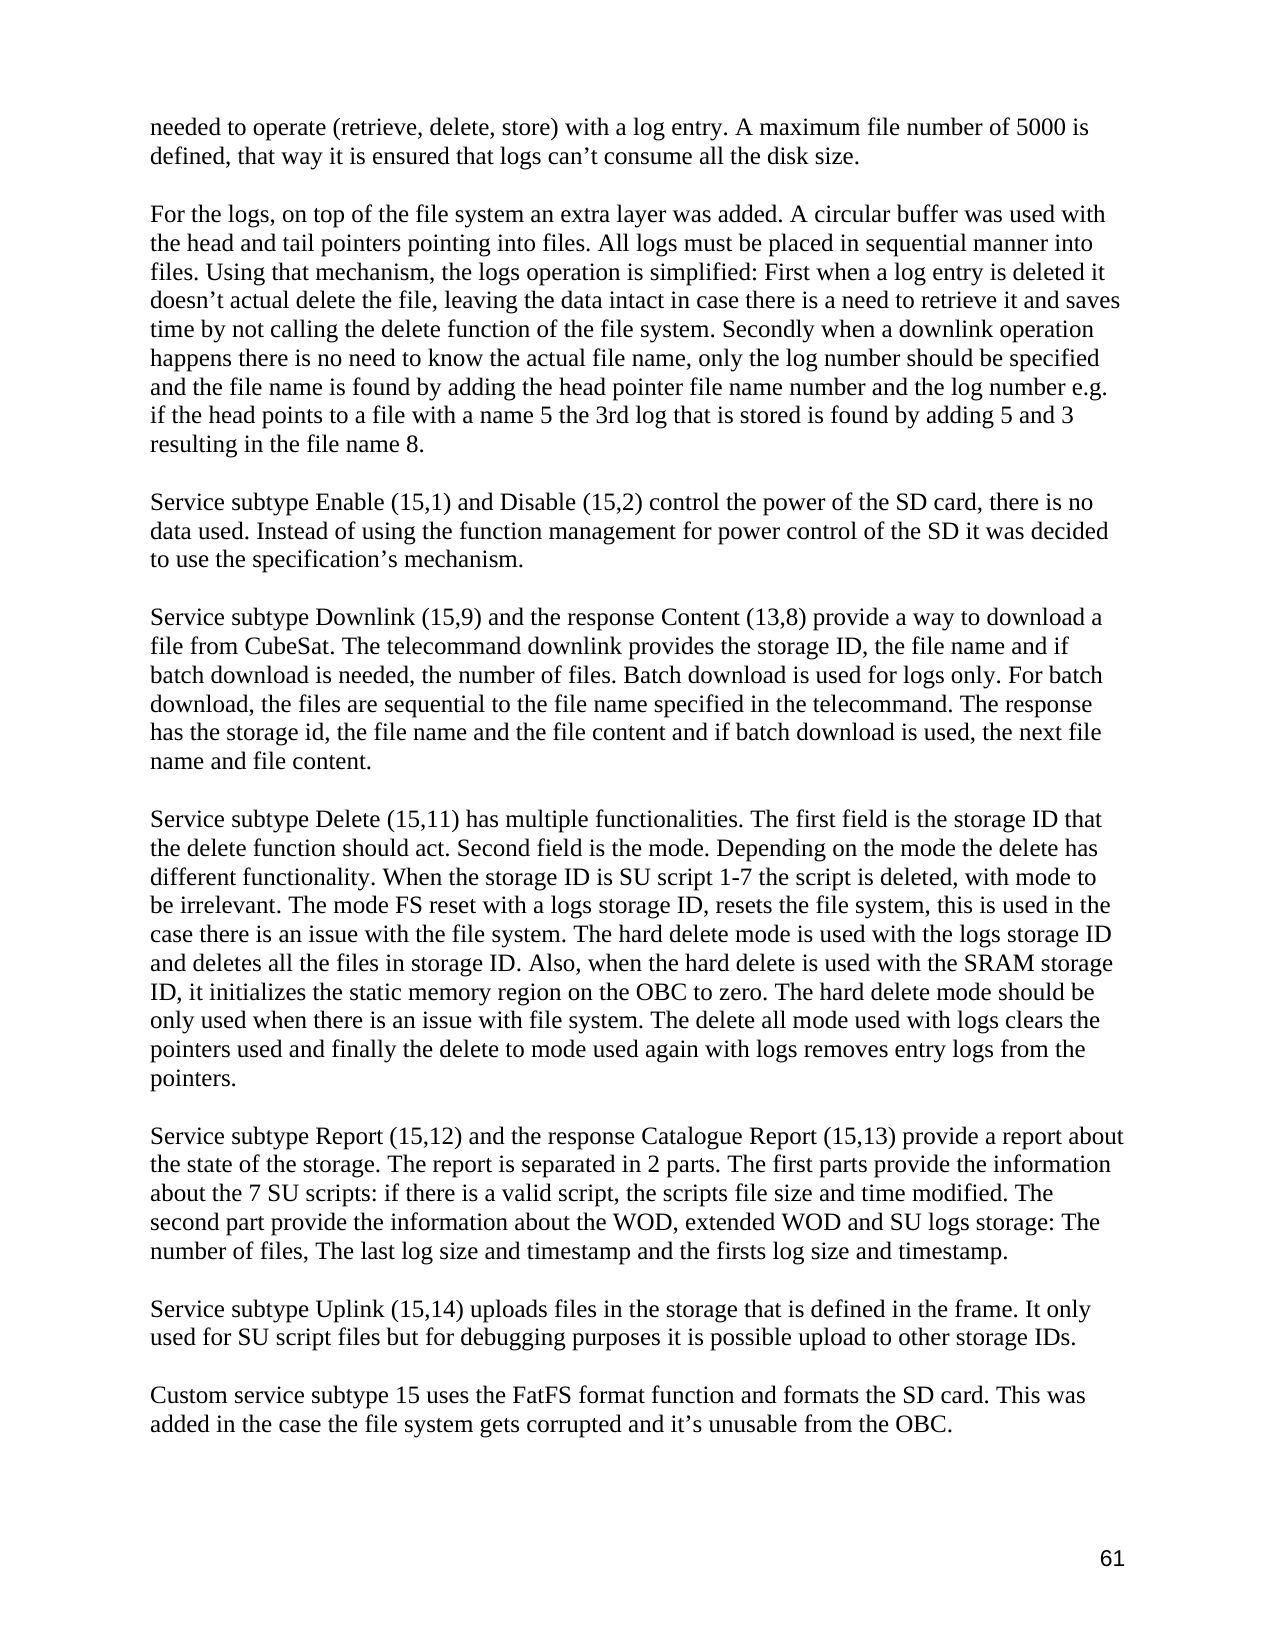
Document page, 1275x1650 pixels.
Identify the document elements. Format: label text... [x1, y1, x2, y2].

text Service subtype Downlink (15,9) and the response Content (13,8) provide a way to download a file from CubeSat. The telecommand downlink provides the storage ID, the file name and if batch download is needed, the number of files. Batch download is used for logs only. For batch download, the files are sequential to the file name specified in the telecommand. The response has the storage id, the file name and the file content and if batch download is used, the next file name and file content. [150, 602, 1125, 775]
text Service subtype Delete (15,11) has multiple functionalities. The first field is the storage ID that the delete function should act. Second field is the mode. Depending on the mode the delete has different functionality. When the storage ID is SU script 1-7 the script is deleted, with mode to be irrelevant. The mode FS reset with a logs storage ID, resets the file system, this is used in the case there is an issue with the file system. The hard delete mode is used with the logs storage ID and deletes all the files in storage ID. Also, when the hard delete is used with the SRAM storage ID, it initializes the static memory region on the OBC to zero. The hard delete mode should be only used when there is an issue with file system. The delete all mode used with logs clears the pointers used and finally the delete to mode used again with logs removes entry logs from the pointers. [150, 804, 1125, 1092]
text For the logs, on top of the file system an extra layer was added. A circular buffer was used with the head and tail pointers pointing into files. All logs must be placed in sequential manner into files. Using that mechanism, the logs operation is simplified: First when a log entry is deleted it doesn’t actual delete the file, leaving the data intact in case there is a need to retrieve it and saves time by not calling the delete function of the file system. Secondly when a downlink operation happens there is no need to know the actual file name, only the log number should be specified and the file name is found by adding the head pointer file name number and the log number e.g. if the head points to a file with a name 5 the 3rd log that is stored is found by adding 5 and 3 resulting in the file name 8. [150, 199, 1125, 458]
text Custom service subtype 15 uses the FatFS format function and formats the SD card. This was added in the case the file system gets corrupted and it’s unusable from the OBC. [150, 1380, 1125, 1438]
text Service subtype Enable (15,1) and Disable (15,2) control the power of the SD card, there is no data used. Instead of using the function management for power control of the SD it was decided to use the specification’s mechanism. [150, 487, 1125, 573]
text Service subtype Uplink (15,14) uploads files in the storage that is defined in the frame. It only used for SU script files but for debugging purposes it is possible upload to other storage IDs. [150, 1294, 1125, 1351]
text Service subtype Report (15,12) and the response Catalogue Report (15,13) provide a report about the state of the storage. The report is separated in 2 parts. The first parts provide the information about the 7 SU scripts: if there is a valid script, the scripts file size and time modified. The second part provide the information about the WOD, extended WOD and SU logs storage: The number of files, The last log size and timestamp and the firsts log size and timestamp. [150, 1121, 1125, 1264]
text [150, 112, 1125, 170]
